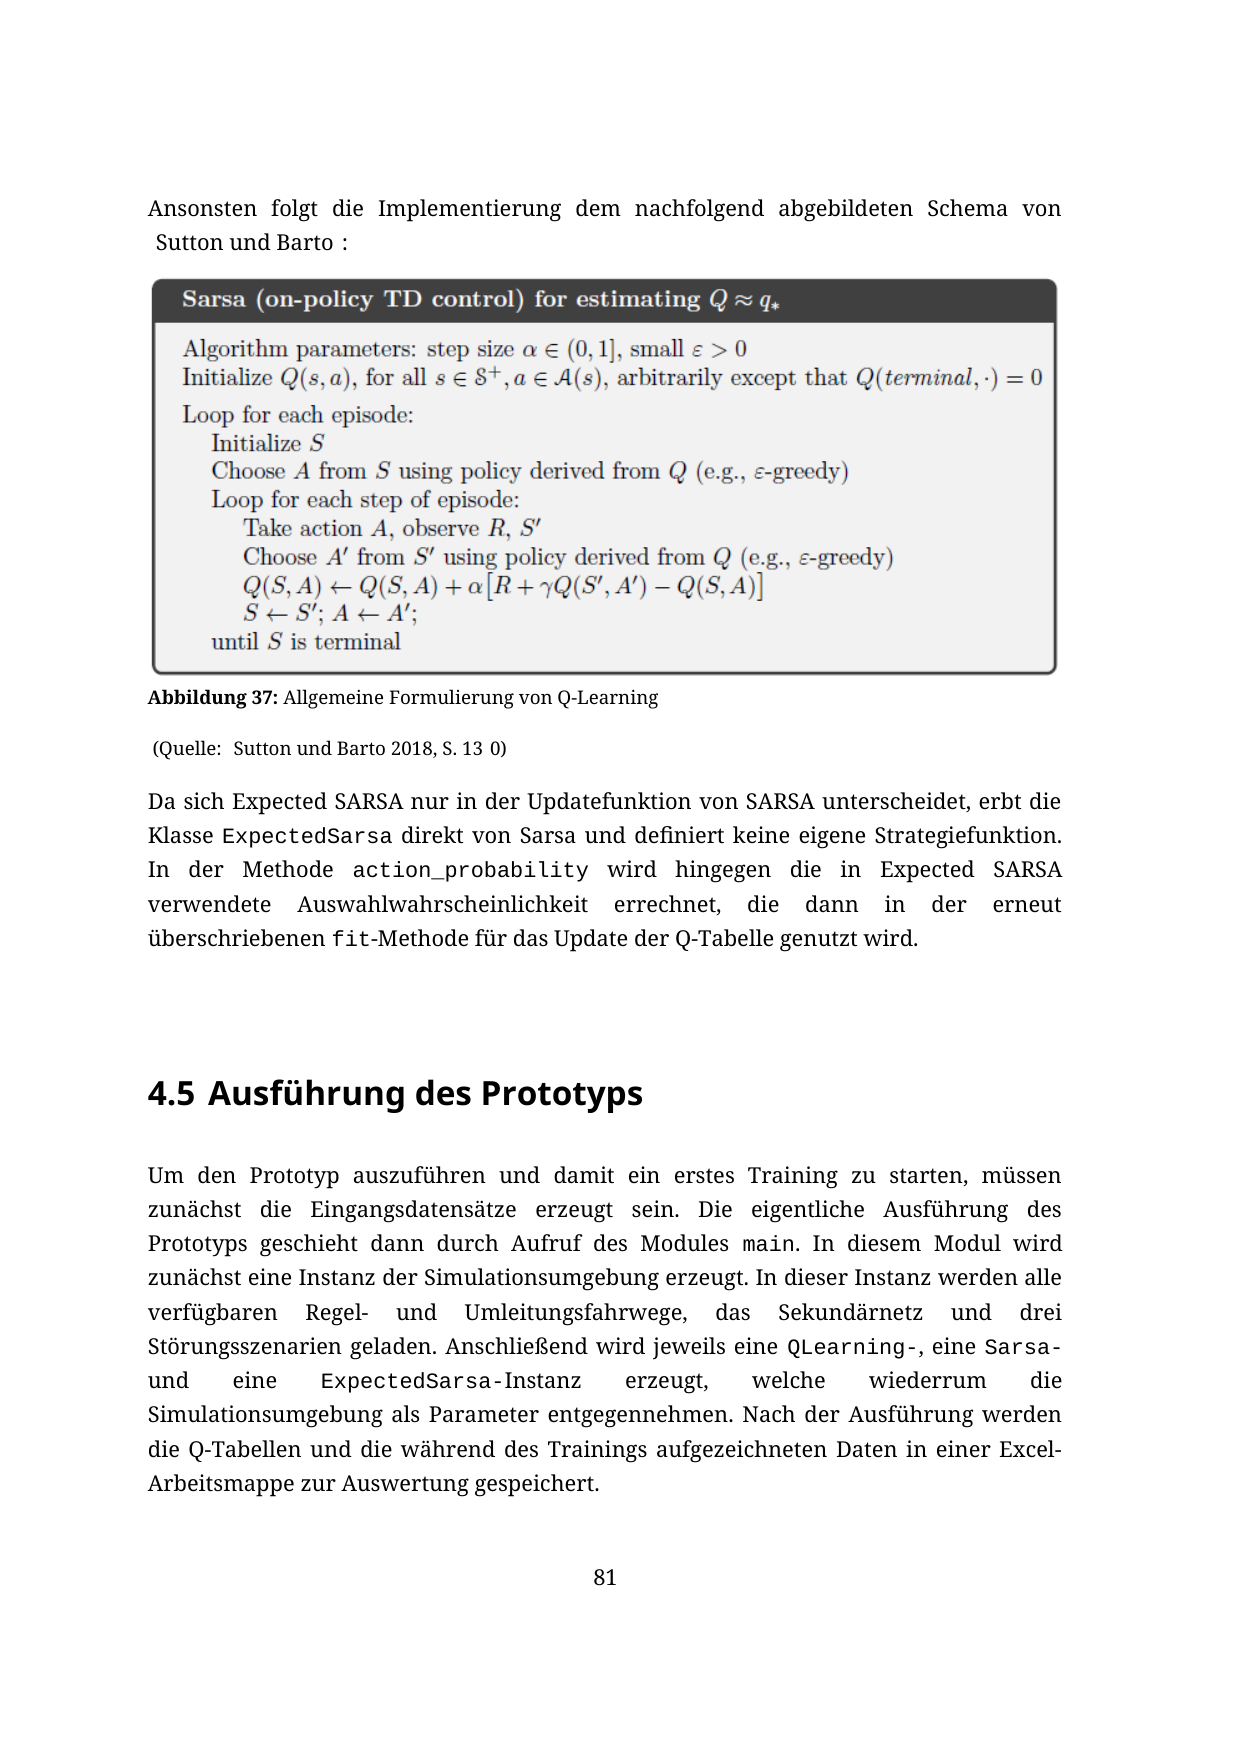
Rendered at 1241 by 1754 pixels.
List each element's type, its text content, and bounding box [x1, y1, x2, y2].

subtitle Ausführung des Prototyps [148, 1070, 1063, 1115]
picture [147, 273, 1063, 682]
text Um den Prototyp auszuführen und damit ein erstes Training zu starten, müssen zunächst die Eingangsdatensätze erzeugt sein. Die eigentliche Ausführung des Prototyps geschieht dann durch Aufruf des Modules main. In diesem Modul wird zunächst eine Instanz der Simulationsumgebung erzeugt. In dieser Instanz werden alle verfügbaren Regel- und Umleitungsfahrwege, das Sekundärnetz und drei Störungsszenarien geladen. Anschließend wird jeweils eine QLearning-, eine Sarsa- und eine ExpectedSarsa-Instanz erzeugt, welche wiederrum die Simulationsumgebung als Parameter entgegennehmen. Nach der Ausführung werden die Q-Tabellen und die während des Trainings aufgezeichneten Daten in einer Excel-Arbeitsmappe zur Auswertung gespeichert. [148, 1160, 1063, 1498]
text Da sich Expected SARSA nur in der Updatefunktion von SARSA unterscheidet, erbt die Klasse ExpectedSarsa direkt von Sarsa und definiert keine eigene Strategiefunktion. In der Methode action_probability wird hingegen die in Expected SARSA verwendete Auswahlwahrscheinlichkeit errechnet, die dann in der erneut überschriebenen fit-Methode für das Update der Q-Tabelle genutzt wird. [148, 761, 1063, 953]
text Ansonsten folgt die Implementierung dem nachfolgend abgebildeten Schema von : [148, 192, 1063, 256]
